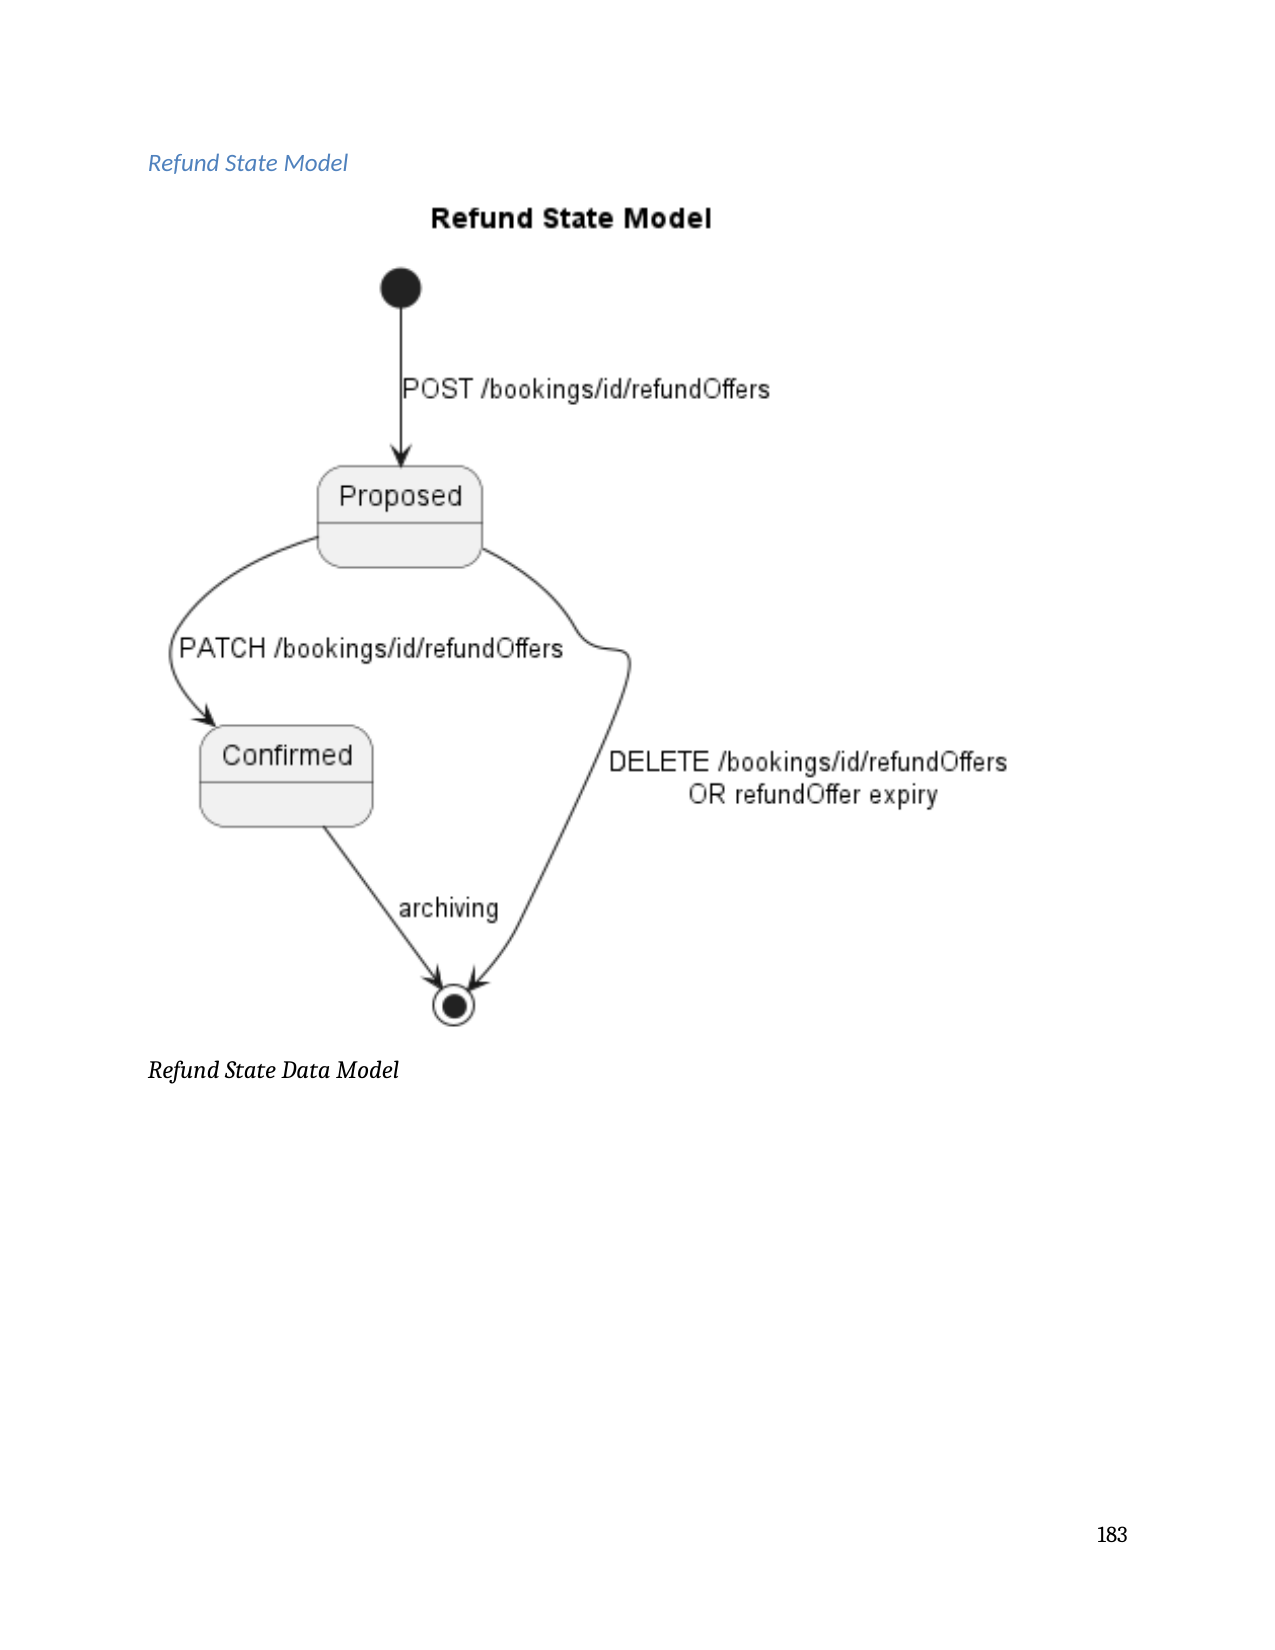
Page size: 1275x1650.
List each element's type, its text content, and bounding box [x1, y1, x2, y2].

picture [147, 178, 1023, 1035]
text Refund State Data Model [148, 1056, 1127, 1084]
subtitle Refund State Model [148, 148, 1127, 178]
